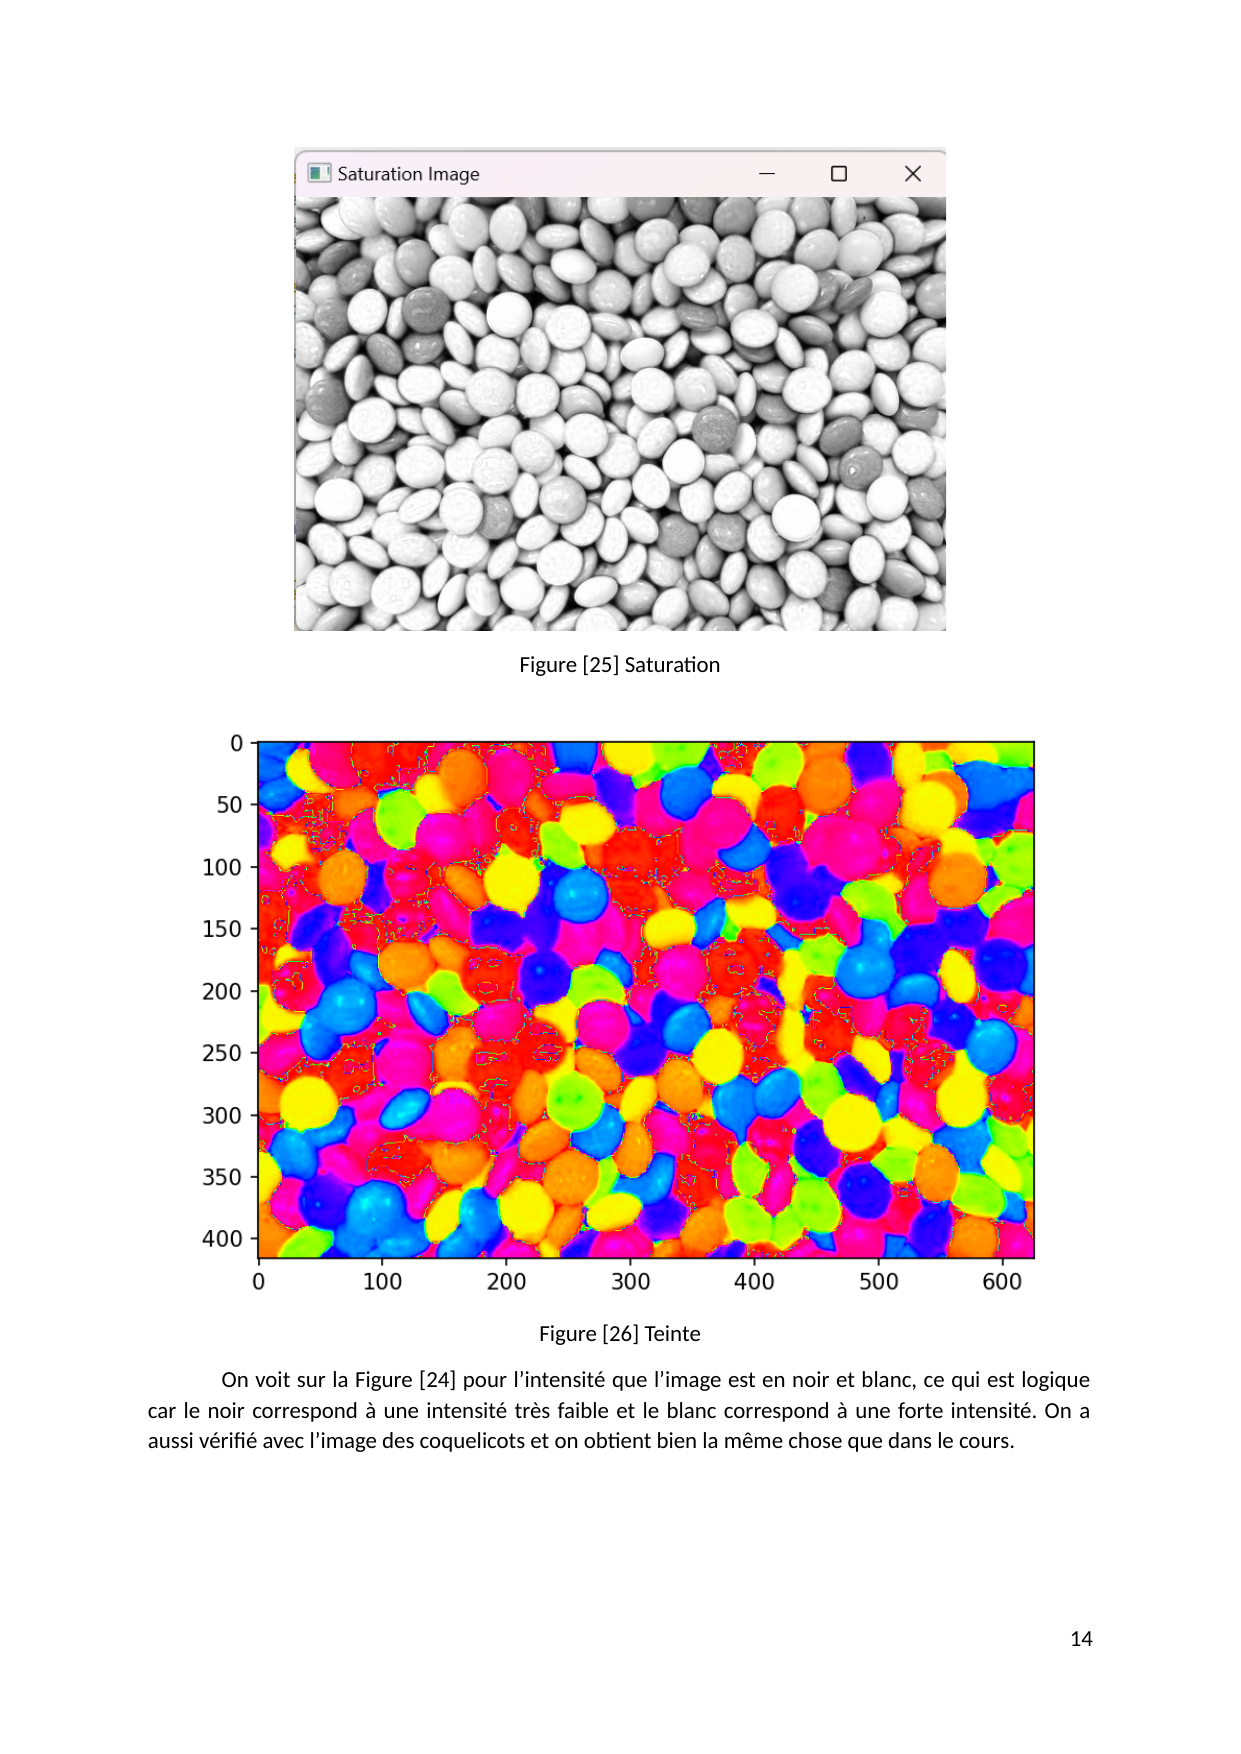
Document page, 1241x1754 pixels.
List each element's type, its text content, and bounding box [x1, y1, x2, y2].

picture [185, 696, 1055, 1300]
picture [294, 147, 947, 631]
text On voit sur la Figure [24] pour l’intensité que l’image est en noir et blanc, ce qui est logique car le noir correspond à une intensité très faible et le blanc correspond à une forte intensité. On a aussi vérifié avec l’image des coquelicots et on obtient bien la même chose que dans le cours. [148, 1366, 1093, 1454]
text Figure [26] Teinte [148, 1319, 1093, 1347]
text Figure [25] Saturation [148, 650, 1093, 678]
